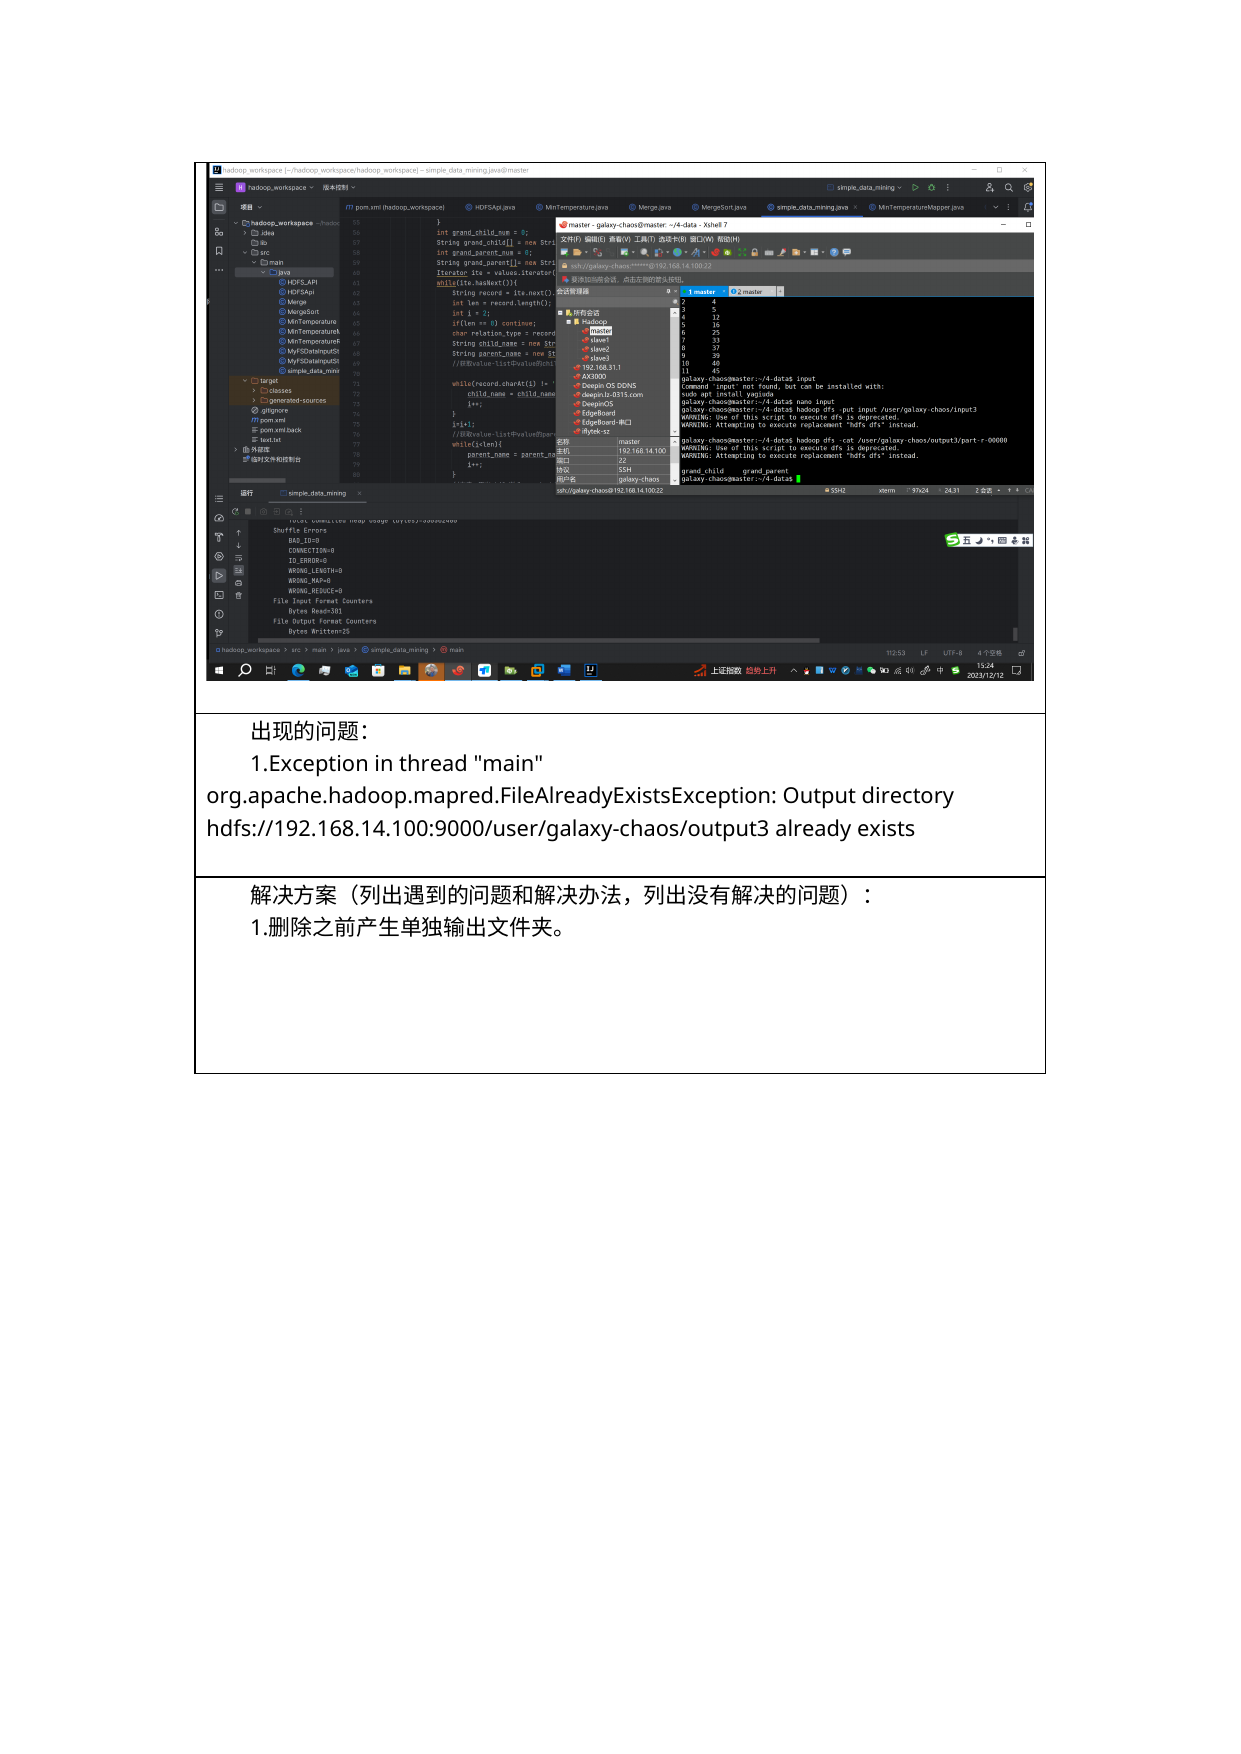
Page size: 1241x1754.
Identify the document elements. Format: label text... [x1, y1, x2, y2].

table_cell 出现的问题： 1.Exception in thread "main" org.apache.hadoop.mapred.FileAlreadyExistsException: Output directory hdfs://192.168.14.100:9000/user/galaxy-chaos/output3 already exists [196, 714, 1045, 876]
picture [206, 163, 1034, 681]
table_cell 解决方案（列出遇到的问题和解决办法，列出没有解决的问题）： 1.删除之前产生单独输出文件夹。 [196, 878, 1045, 1072]
